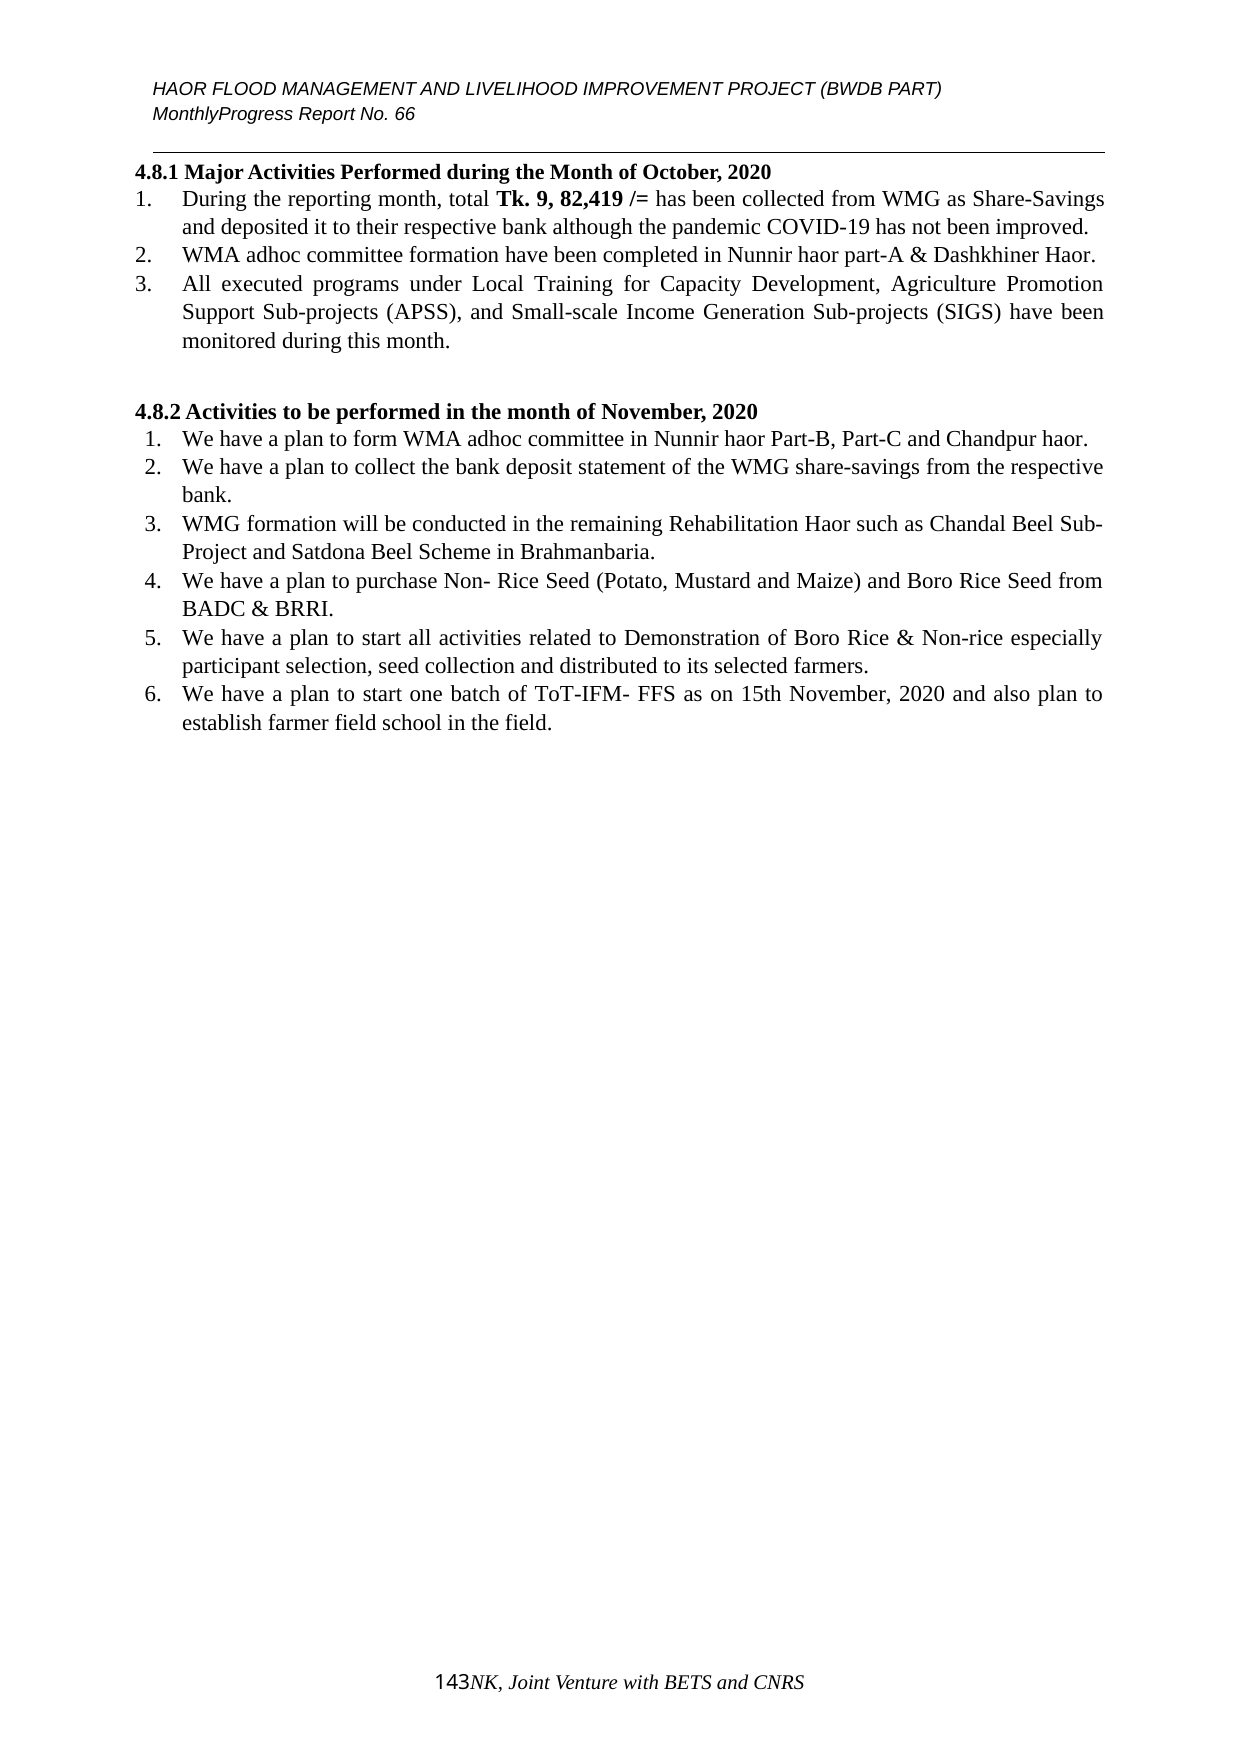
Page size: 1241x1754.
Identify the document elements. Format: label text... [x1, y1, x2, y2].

text 4.8.2 Activities to be performed in the month of November, 2020 [135, 398, 1105, 424]
list We have a plan to start one batch of ToT-IFM- FFS as on 15th November, 2020 and also plan to establish farmer field school in the field. [144, 681, 1105, 735]
list During the reporting month, total Tk. 9, 82,419 /= has been collected from WMG as Share-Savings and deposited it to their respective bank although the pandemic COVID-19 has not been improved. [135, 184, 1105, 239]
list All executed programs under Local Training for Capacity Development, Agriculture Promotion Support Sub-projects (APSS), and Small-scale Income Generation Sub-projects (SIGS) have been monitored during this month. [135, 270, 1105, 353]
list WMA adhoc committee formation have been completed in Nunnir haor part-A & Dashkhiner Haor. [135, 241, 1105, 268]
list WMG formation will be conducted in the remaining Rehabilitation Haor such as Chandal Beel Sub-Project and Satdona Beel Scheme in Brahmanbaria. [144, 510, 1105, 565]
list We have a plan to form WMA adhoc committee in Nunnir haor Part-B, Part-C and Chandpur haor. [144, 424, 1105, 451]
list We have a plan to collect the bank deposit statement of the WMG share-savings from the respective bank. [144, 453, 1105, 508]
list We have a plan to purchase Non- Rice Seed (Potato, Mustard and Maize) and Boro Rice Seed from BADC & BRRI. [144, 567, 1105, 622]
text 4.8.1 Major Activities Performed during the Month of October, 2020 [135, 159, 1105, 184]
list We have a plan to start all activities related to Demonstration of Boro Rice & Non-rice especially participant selection, seed collection and distributed to its selected farmers. [144, 624, 1105, 678]
